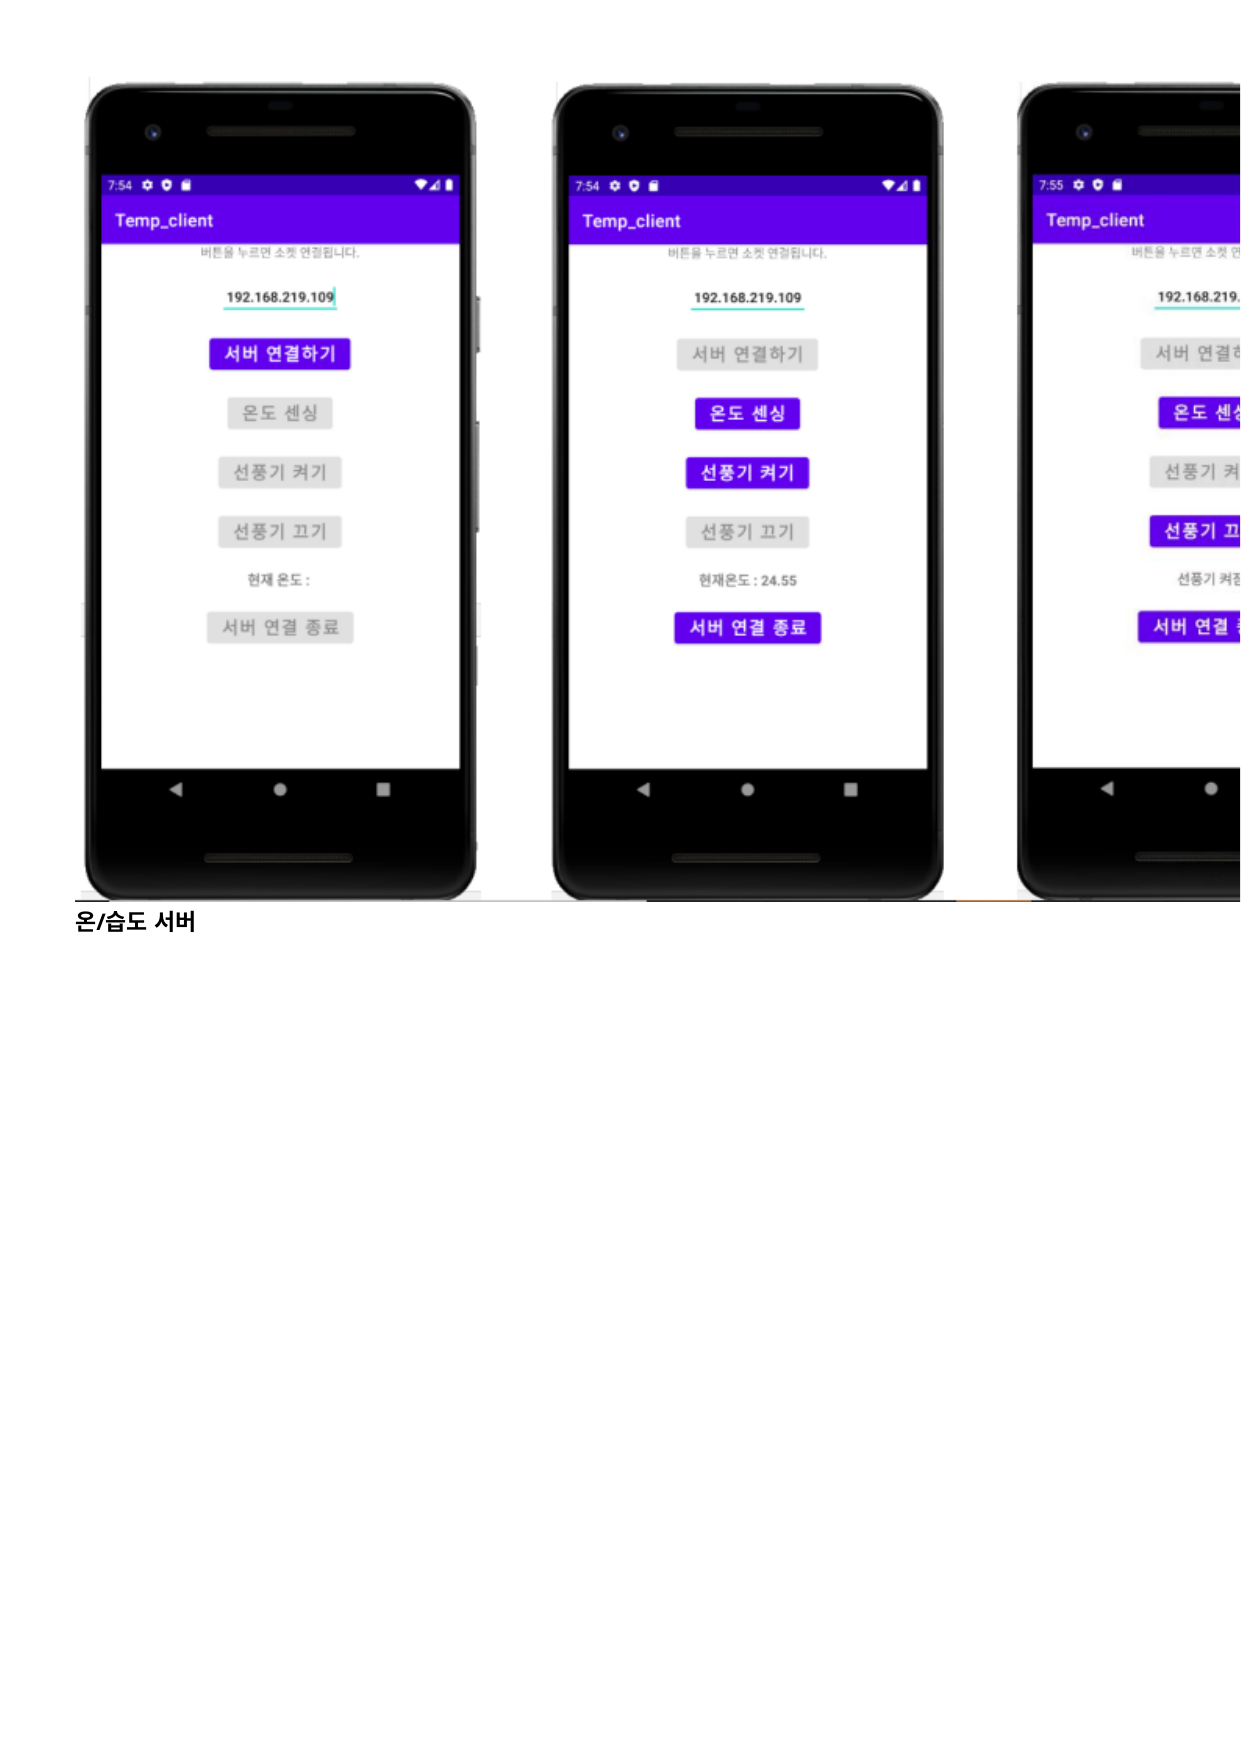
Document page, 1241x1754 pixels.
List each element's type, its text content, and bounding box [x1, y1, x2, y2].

picture [75, 75, 1241, 902]
text 온/습도 서버 [75, 904, 1165, 937]
